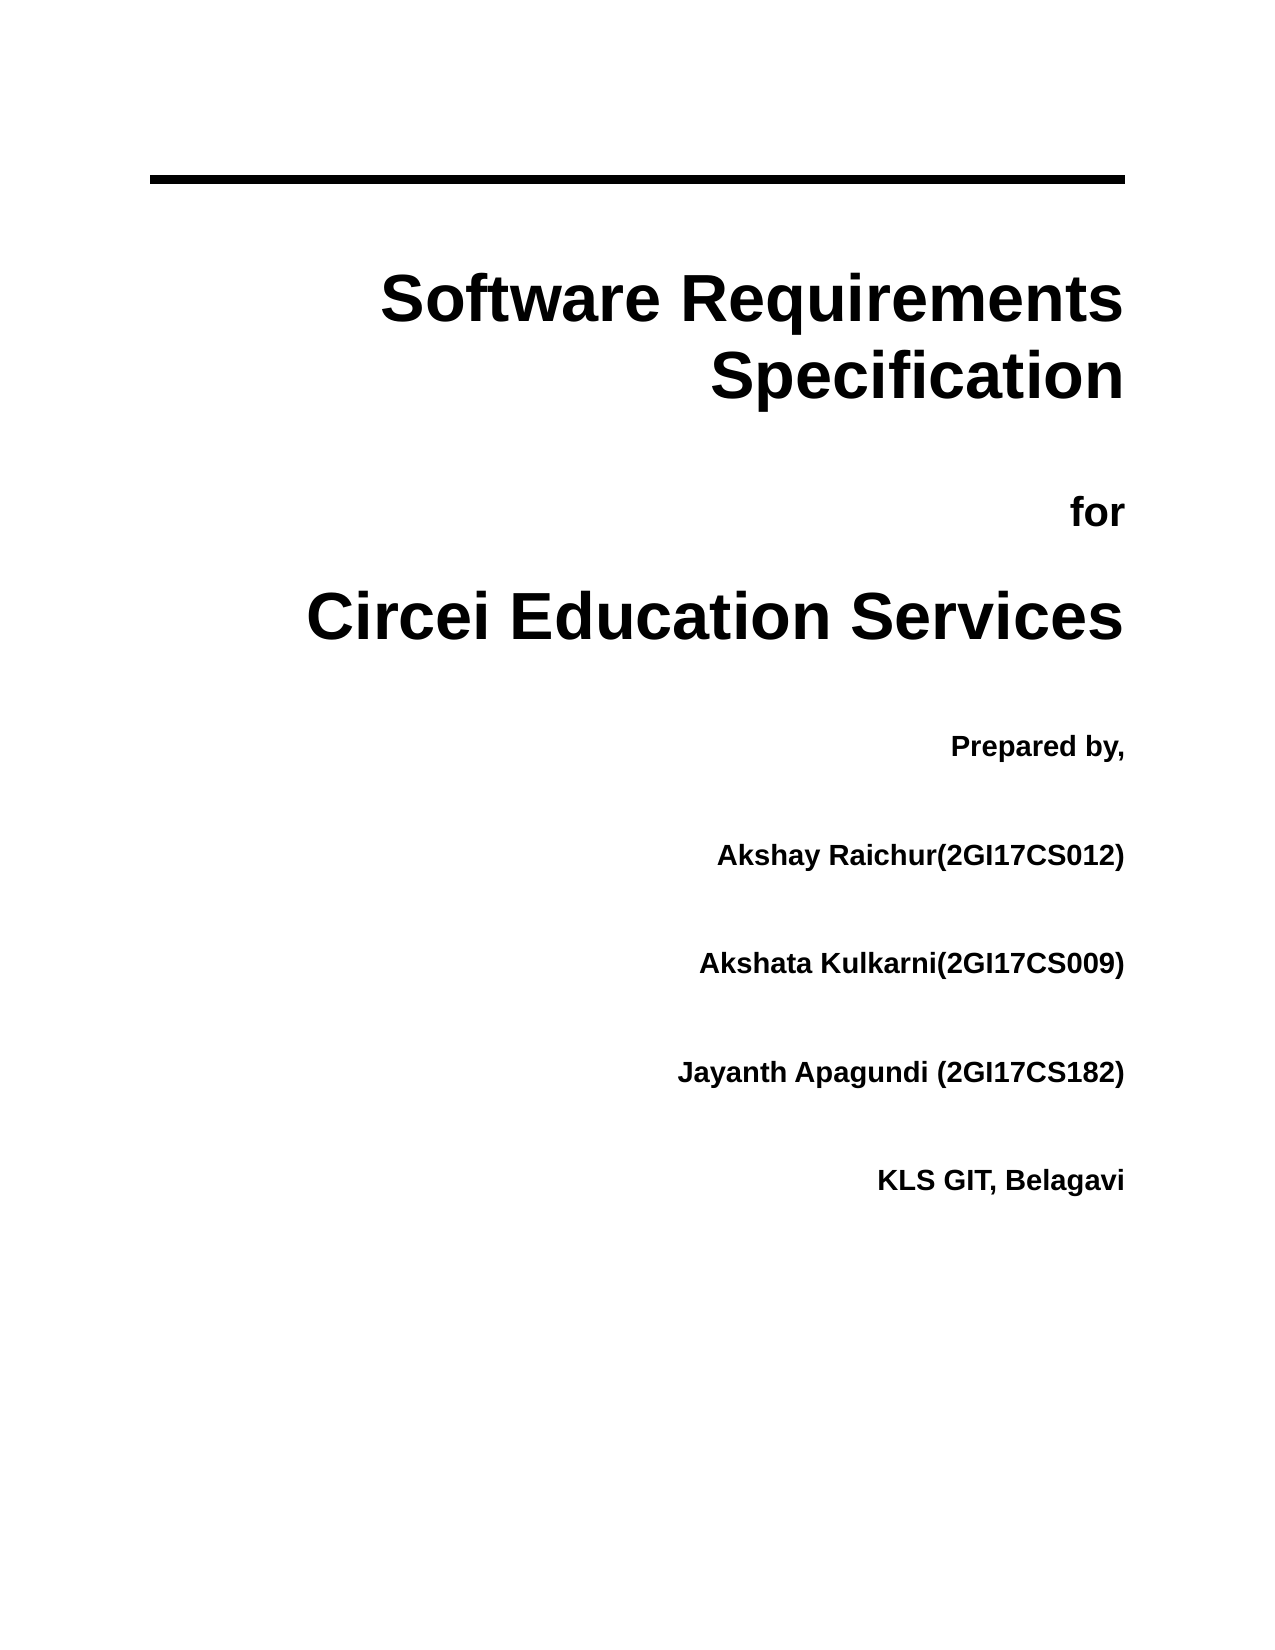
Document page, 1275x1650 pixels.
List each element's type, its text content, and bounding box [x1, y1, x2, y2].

title for [150, 488, 1125, 536]
text Jayanth Apagundi (2GI17CS182) [150, 1054, 1125, 1088]
text Prepared by, [150, 729, 1125, 762]
text Circei Education Services [150, 577, 1125, 654]
text KLS GIT, Belagavi [150, 1163, 1125, 1197]
text Akshay Raichur(2GI17CS012) [150, 837, 1125, 871]
text Akshata Kulkarni(2GI17CS009) [150, 946, 1125, 979]
title Software Requirements Specification [150, 259, 1125, 413]
